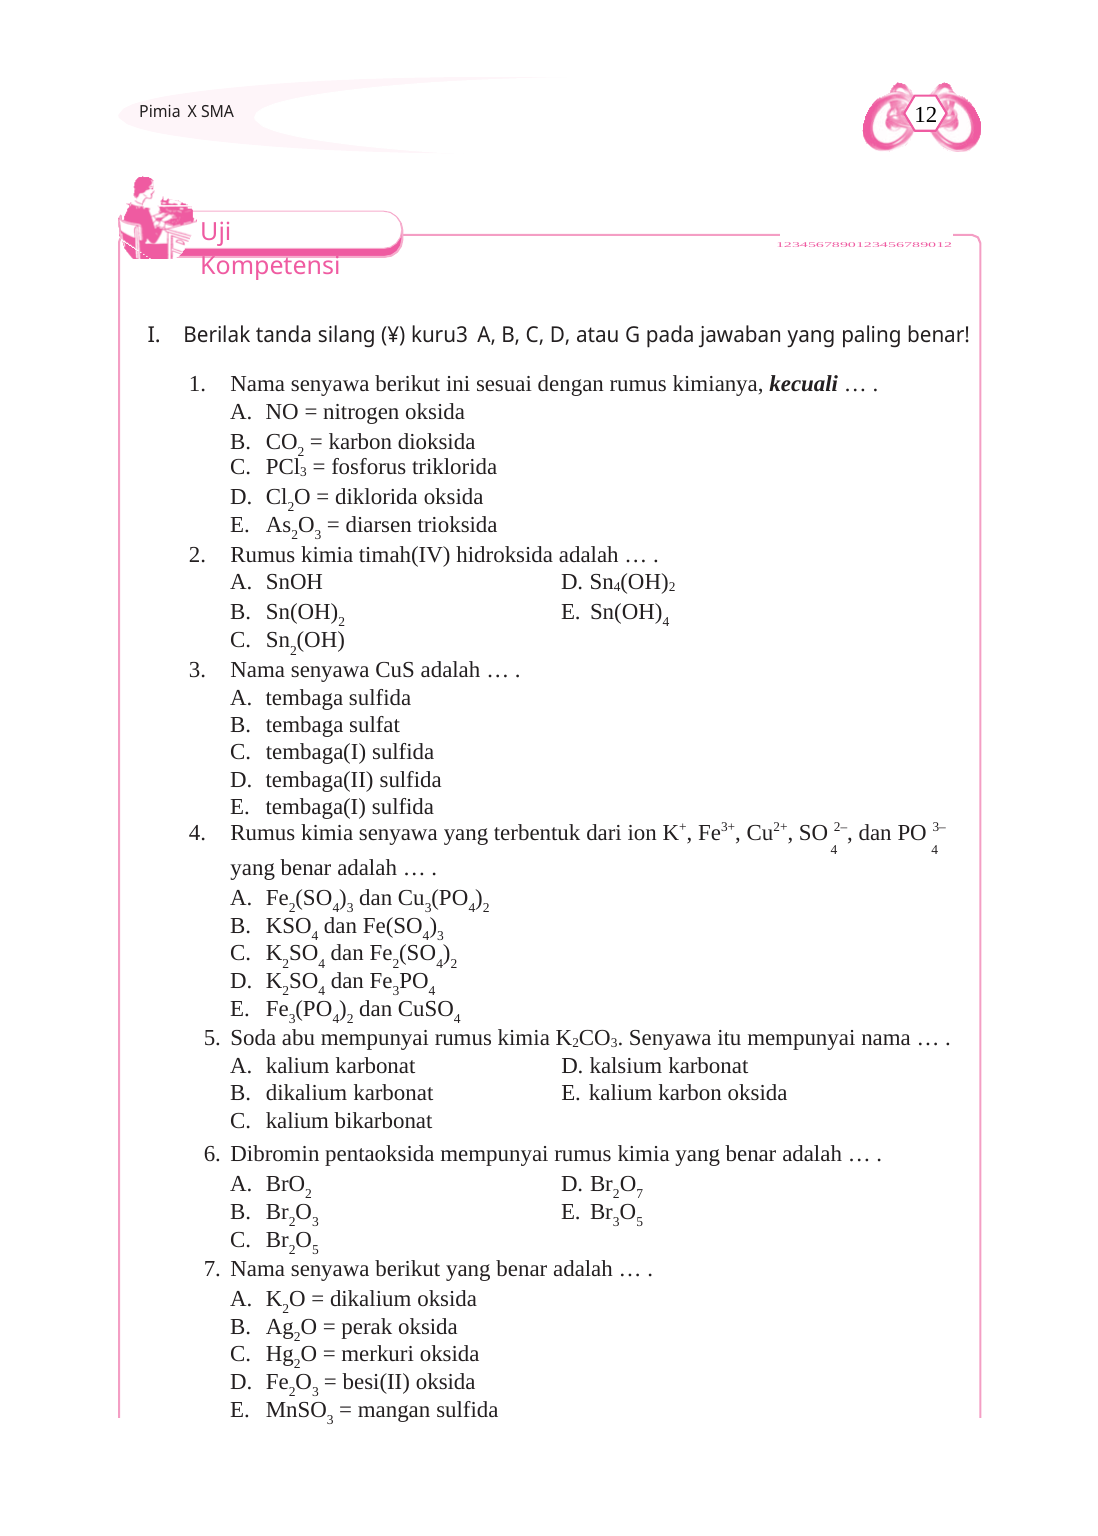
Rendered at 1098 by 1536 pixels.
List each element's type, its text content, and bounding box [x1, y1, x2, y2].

list Fe2(SO4)3 dan Cu3(PO4)2 [230, 882, 1000, 911]
list tembaga sulfida [230, 683, 1000, 710]
picture [118, 175, 197, 259]
list K2O = dikalium oksida [230, 1283, 1000, 1312]
list Br2O5 [230, 1225, 1000, 1253]
text yang benar adalah … . [230, 857, 1000, 881]
list K2SO4 dan Fe2(SO4)2 [230, 939, 1000, 966]
list Ag2O = perak oksida [230, 1312, 1000, 1340]
list Rumus kimia senyawa yang terbentuk dari ion K+, Fe3+, Cu2+, SO 2–, dan PO 3– [189, 827, 1000, 844]
list Rumus kimia timah(IV) hidroksida adalah … . [189, 541, 1000, 567]
list KSO4 dan Fe(SO4)3 [230, 911, 1000, 939]
list BrO2 D. Br2O7 [230, 1168, 1000, 1197]
list CO2 = karbon dioksida [230, 425, 1000, 455]
list Soda abu mempunyai rumus kimia K2CO3. Senyawa itu mempunyai nama … . [203, 1024, 1000, 1051]
list As2O3 = diarsen trioksida [230, 510, 1000, 538]
list MnSO3 = mangan sulfida [230, 1395, 1000, 1423]
list Fe3(PO4)2 dan CuSO4 [230, 994, 1000, 1022]
list tembaga(II) sulfida [230, 766, 1000, 792]
list Dibromin pentaoksida mempunyai rumus kimia yang benar adalah … . [203, 1140, 1000, 1167]
list Hg2O = merkuri oksida [230, 1340, 1000, 1367]
list Nama senyawa CuS adalah … . [189, 656, 1000, 682]
list tembaga(I) sulfida [230, 793, 1000, 820]
list NO = nitrogen oksida [230, 398, 1000, 424]
list Cl2O = diklorida oksida [230, 481, 1000, 510]
list SnOH D. Sn4(OH)2 [230, 568, 1000, 594]
list Sn2(OH) [230, 625, 1000, 653]
subtitle Uji Kompetensi [200, 213, 371, 281]
list Nama senyawa berikut ini sesuai dengan rumus kimianya, kecuali … . [189, 371, 1000, 397]
list kalium bikarbonat [230, 1107, 1000, 1133]
list dikalium karbonat E. kalium karbon oksida [230, 1079, 1000, 1106]
list PCl3 = fosforus triklorida [230, 455, 1000, 479]
list kalium karbonat D. kalsium karbonat [230, 1052, 1000, 1078]
list Sn(OH)2 E. Sn(OH)4 [230, 596, 1000, 625]
list Nama senyawa berikut yang benar adalah … . [203, 1255, 1000, 1282]
list Fe2O3 = besi(II) oksida [230, 1367, 1000, 1395]
picture [862, 81, 981, 152]
list K2SO4 dan Fe3PO4 [230, 966, 1000, 994]
list tembaga(I) sulfida [230, 738, 1000, 765]
list Berilak tanda silang (¥) kuru3 A, B, C, D, atau G pada jawaban yang paling benar! [147, 319, 1000, 349]
list tembaga sulfat [230, 711, 1000, 737]
text 4 4 [100, 844, 938, 857]
list Br2O3 E. Br3O5 [230, 1197, 1000, 1225]
